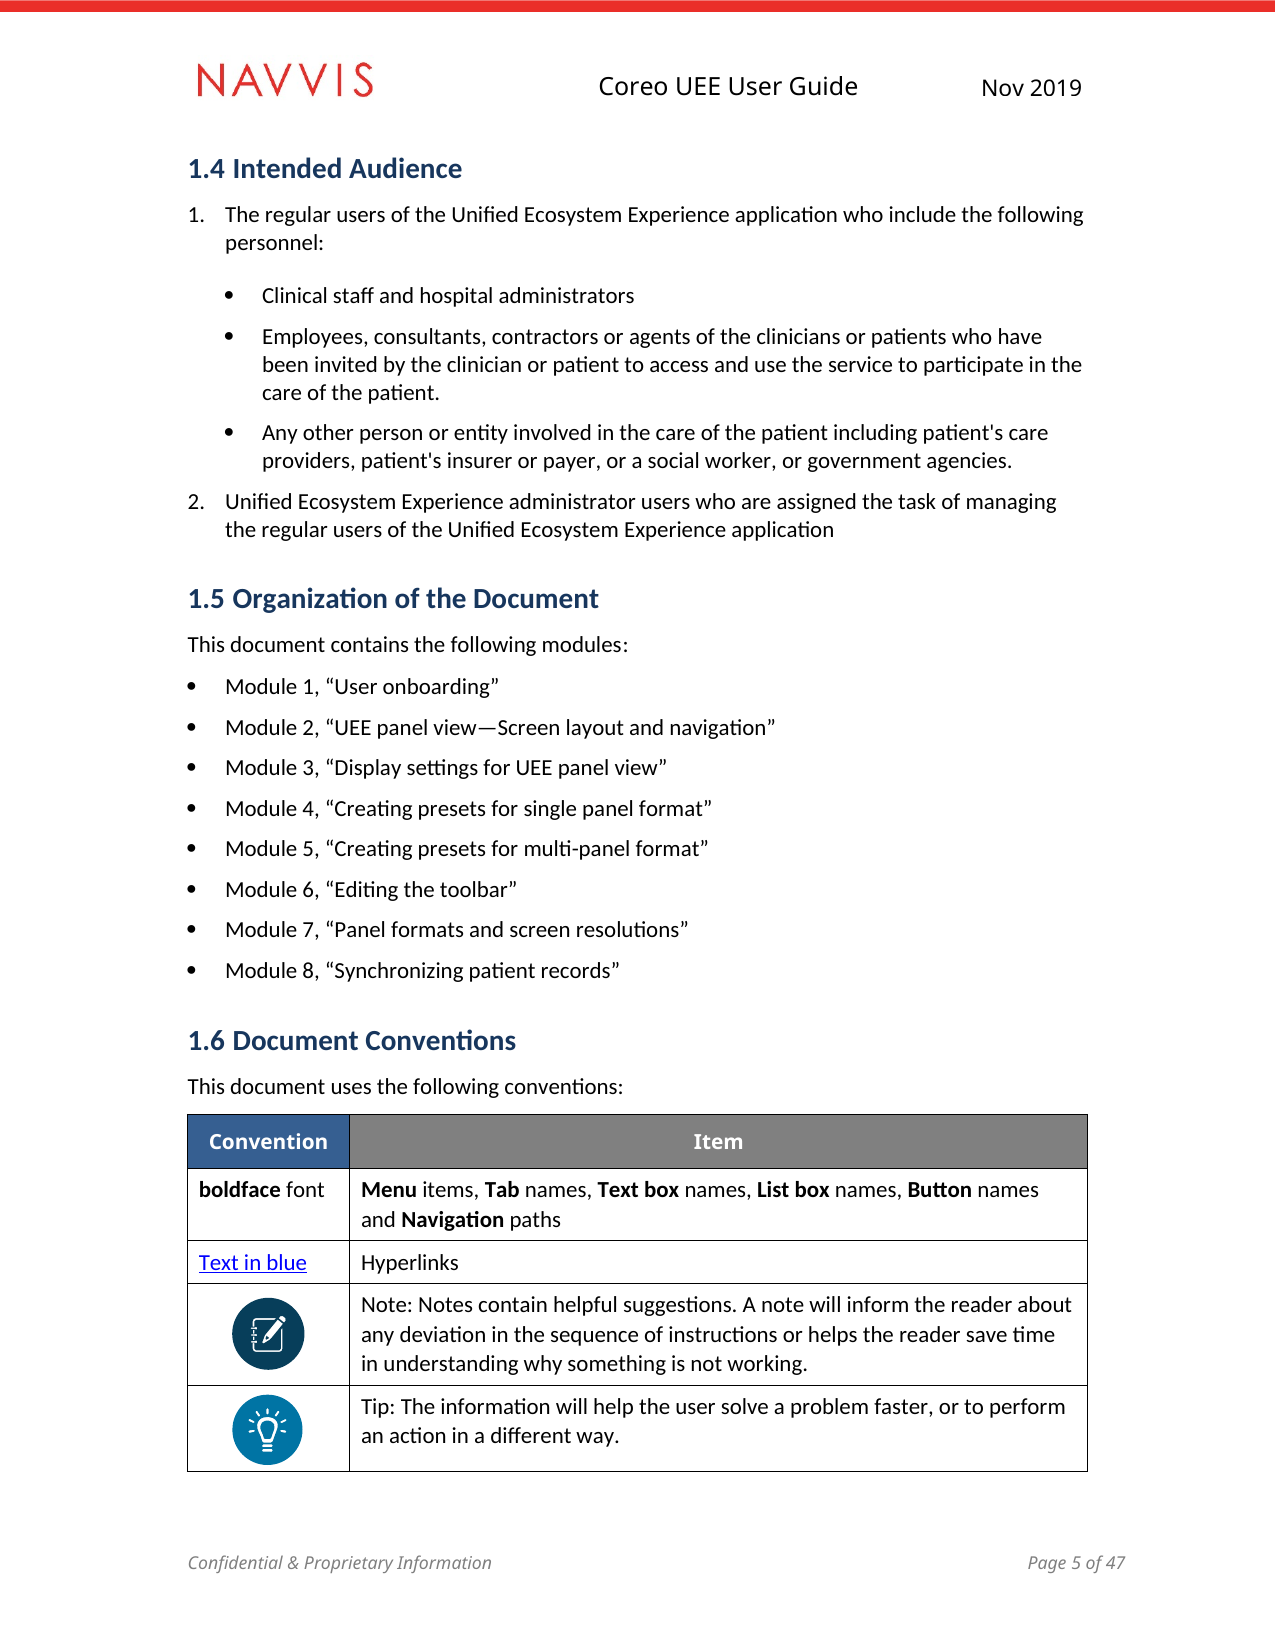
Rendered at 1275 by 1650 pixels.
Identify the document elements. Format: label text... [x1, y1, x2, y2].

table_cell Hyperlinks [350, 1241, 1087, 1283]
list Unified Ecosystem Experience administrator users who are assigned the task of managing the regular users of the Unified Ecosystem Experience application [187, 487, 1087, 543]
table_cell Note: Notes contain helpful suggestions. A note will inform the reader about any deviation in the sequence of instructions or helps the reader save time in understanding why something is not working. [350, 1284, 1087, 1385]
list Clinical staff and hospital administrators [225, 281, 1087, 309]
list Module 7, “Panel formats and screen resolutions” [187, 916, 1087, 944]
table_cell [188, 1284, 349, 1385]
list Employees, consultants, contractors or agents of the clinicians or patients who have been invited by the clinician or patient to access and use the service to participate in the care of the patient. [225, 322, 1087, 406]
list Module 2, “UEE panel view—Screen layout and navigation” [187, 713, 1087, 741]
picture [187, 55, 383, 104]
subtitle Intended Audience [187, 150, 1087, 186]
table_cell Menu items, Tab names, Text box names, List box names, Button names and Navigation paths [350, 1169, 1087, 1240]
table_header Item [350, 1115, 1087, 1168]
text This document uses the following conventions: [187, 1072, 1087, 1100]
list Module 6, “Editing the toolbar” [187, 875, 1087, 903]
list Module 8, “Synchronizing patient records” [187, 956, 1087, 984]
table_cell [188, 1386, 349, 1471]
subtitle Document Conventions [187, 1022, 1087, 1057]
list Any other person or entity involved in the care of the patient including patient's care providers, patient's insurer or payer, or a social worker, or government agencies. [225, 418, 1087, 474]
list The regular users of the Unified Ecosystem Experience application who include the following personnel: [187, 200, 1087, 256]
table_header Convention [188, 1115, 349, 1168]
list Module 1, “User onboarding” [187, 672, 1087, 701]
list Module 4, “Creating presets for single panel format” [187, 794, 1087, 822]
table_cell Tip: The information will help the user solve a problem faster, or to perform an action in a different way. [350, 1386, 1087, 1471]
text This document contains the following modules: [187, 631, 1087, 659]
subtitle Organization of the Document [187, 580, 1087, 616]
table_cell Text in blue [188, 1241, 349, 1283]
list Module 3, “Display settings for UEE panel view” [187, 753, 1087, 782]
table_cell boldface font [188, 1169, 349, 1240]
list Module 5, “Creating presets for multi-panel format” [187, 834, 1087, 863]
